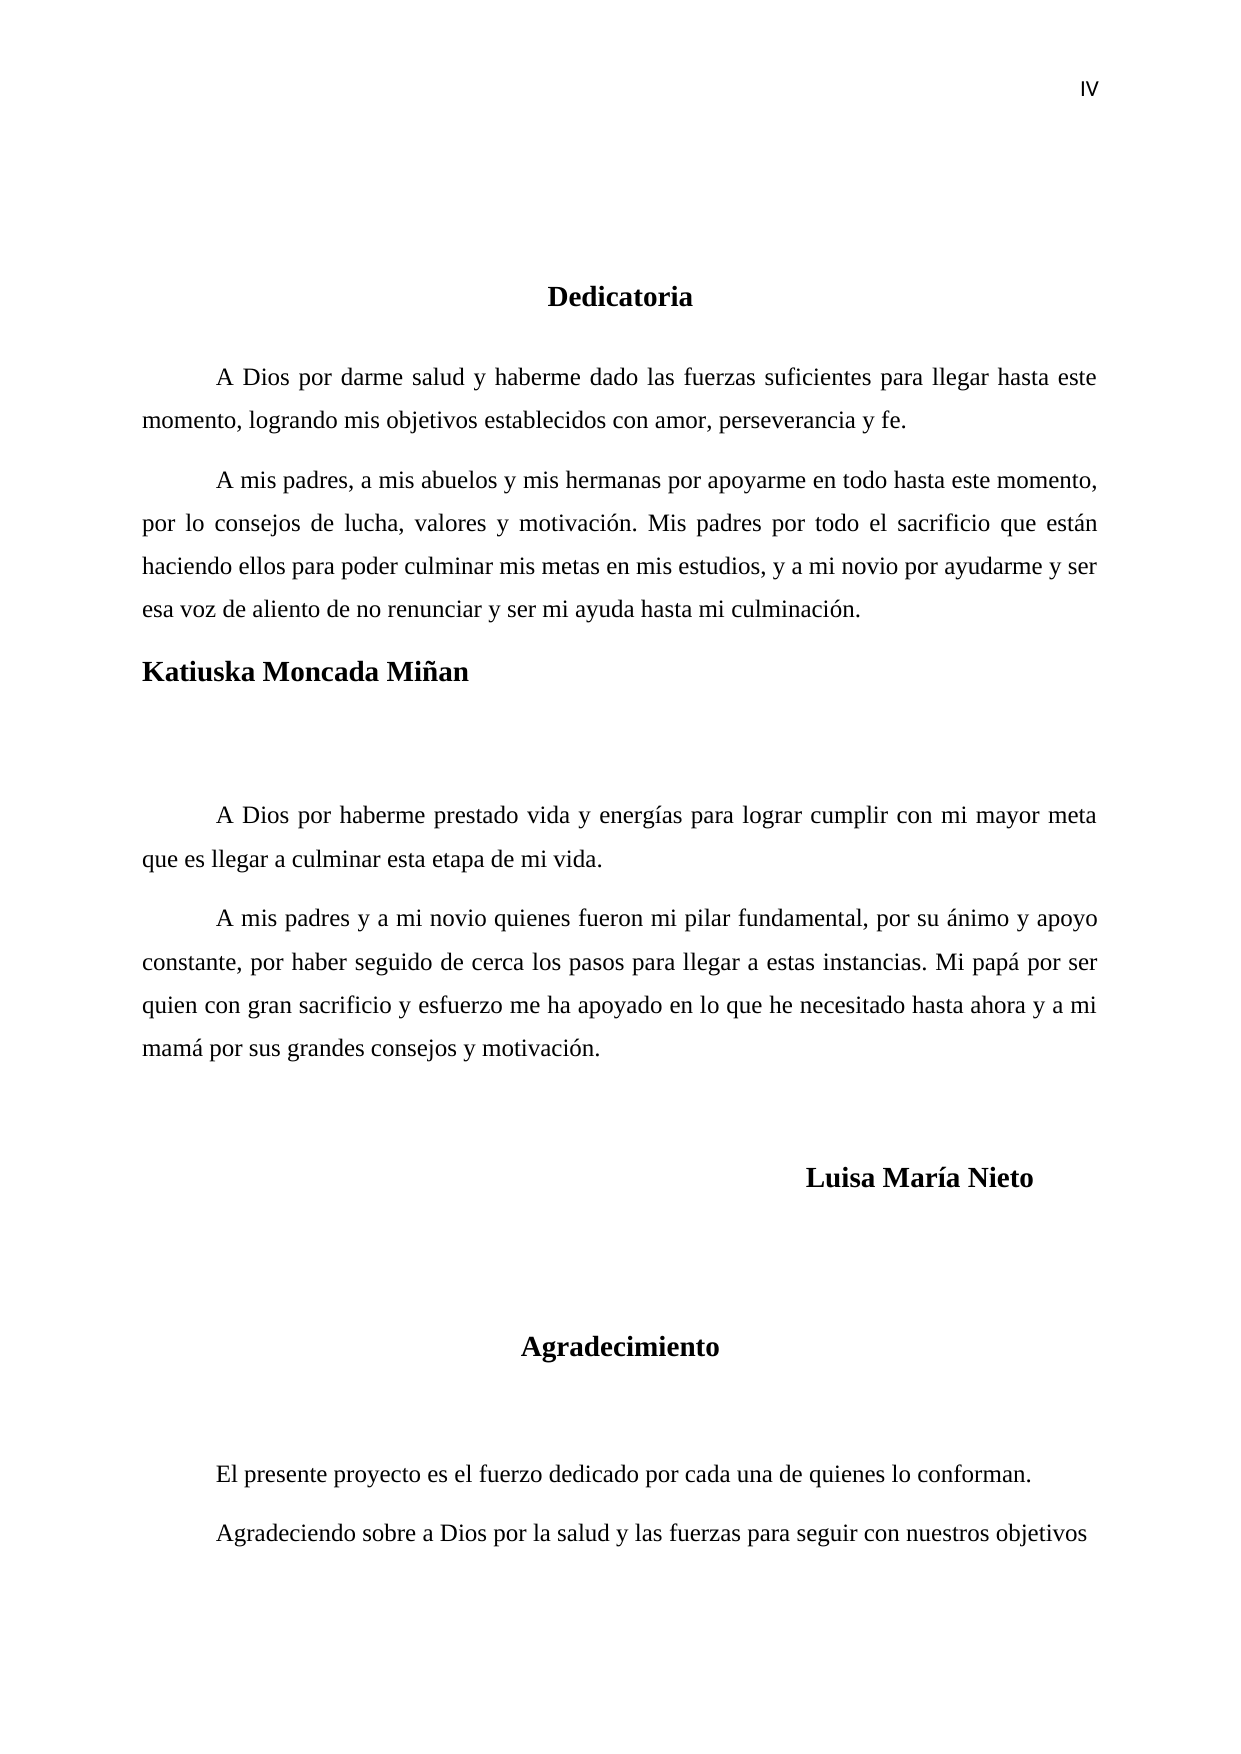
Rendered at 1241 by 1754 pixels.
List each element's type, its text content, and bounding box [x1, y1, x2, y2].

text Katiuska Moncada Miñan [142, 654, 1098, 688]
subtitle Dedicatoria [142, 279, 1098, 312]
text El presente proyecto es el fuerzo dedicado por cada una de quienes lo conforman. [142, 1459, 1098, 1487]
text Luisa María Nieto [806, 1160, 1098, 1193]
subtitle Agradecimiento [142, 1329, 1098, 1362]
text A Dios por darme salud y haberme dado las fuerzas suficientes para llegar hasta este momento, logrando mis objetivos establecidos con amor, perseverancia y fe. [142, 362, 1098, 434]
text A Dios por haberme prestado vida y energías para lograr cumplir con mi mayor meta que es llegar a culminar esta etapa de mi vida. [142, 801, 1098, 872]
text A mis padres, a mis abuelos y mis hermanas por apoyarme en todo hasta este momento, por lo consejos de lucha, valores y motivación. Mis padres por todo el sacrificio que están haciendo ellos para poder culminar mis metas en mis estudios, y a mi novio por ayudarme y ser esa voz de aliento de no renunciar y ser mi ayuda hasta mi culminación. [142, 465, 1098, 623]
text A mis padres y a mi novio quienes fueron mi pilar fundamental, por su ánimo y apoyo constante, por haber seguido de cerca los pasos para llegar a estas instancias. Mi papá por ser quien con gran sacrificio y esfuerzo me ha apoyado en lo que he necesitado hasta ahora y a mi mamá por sus grandes consejos y motivación. [142, 903, 1098, 1062]
text Agradeciendo sobre a Dios por la salud y las fuerzas para seguir con nuestros objetivos [142, 1518, 1098, 1547]
